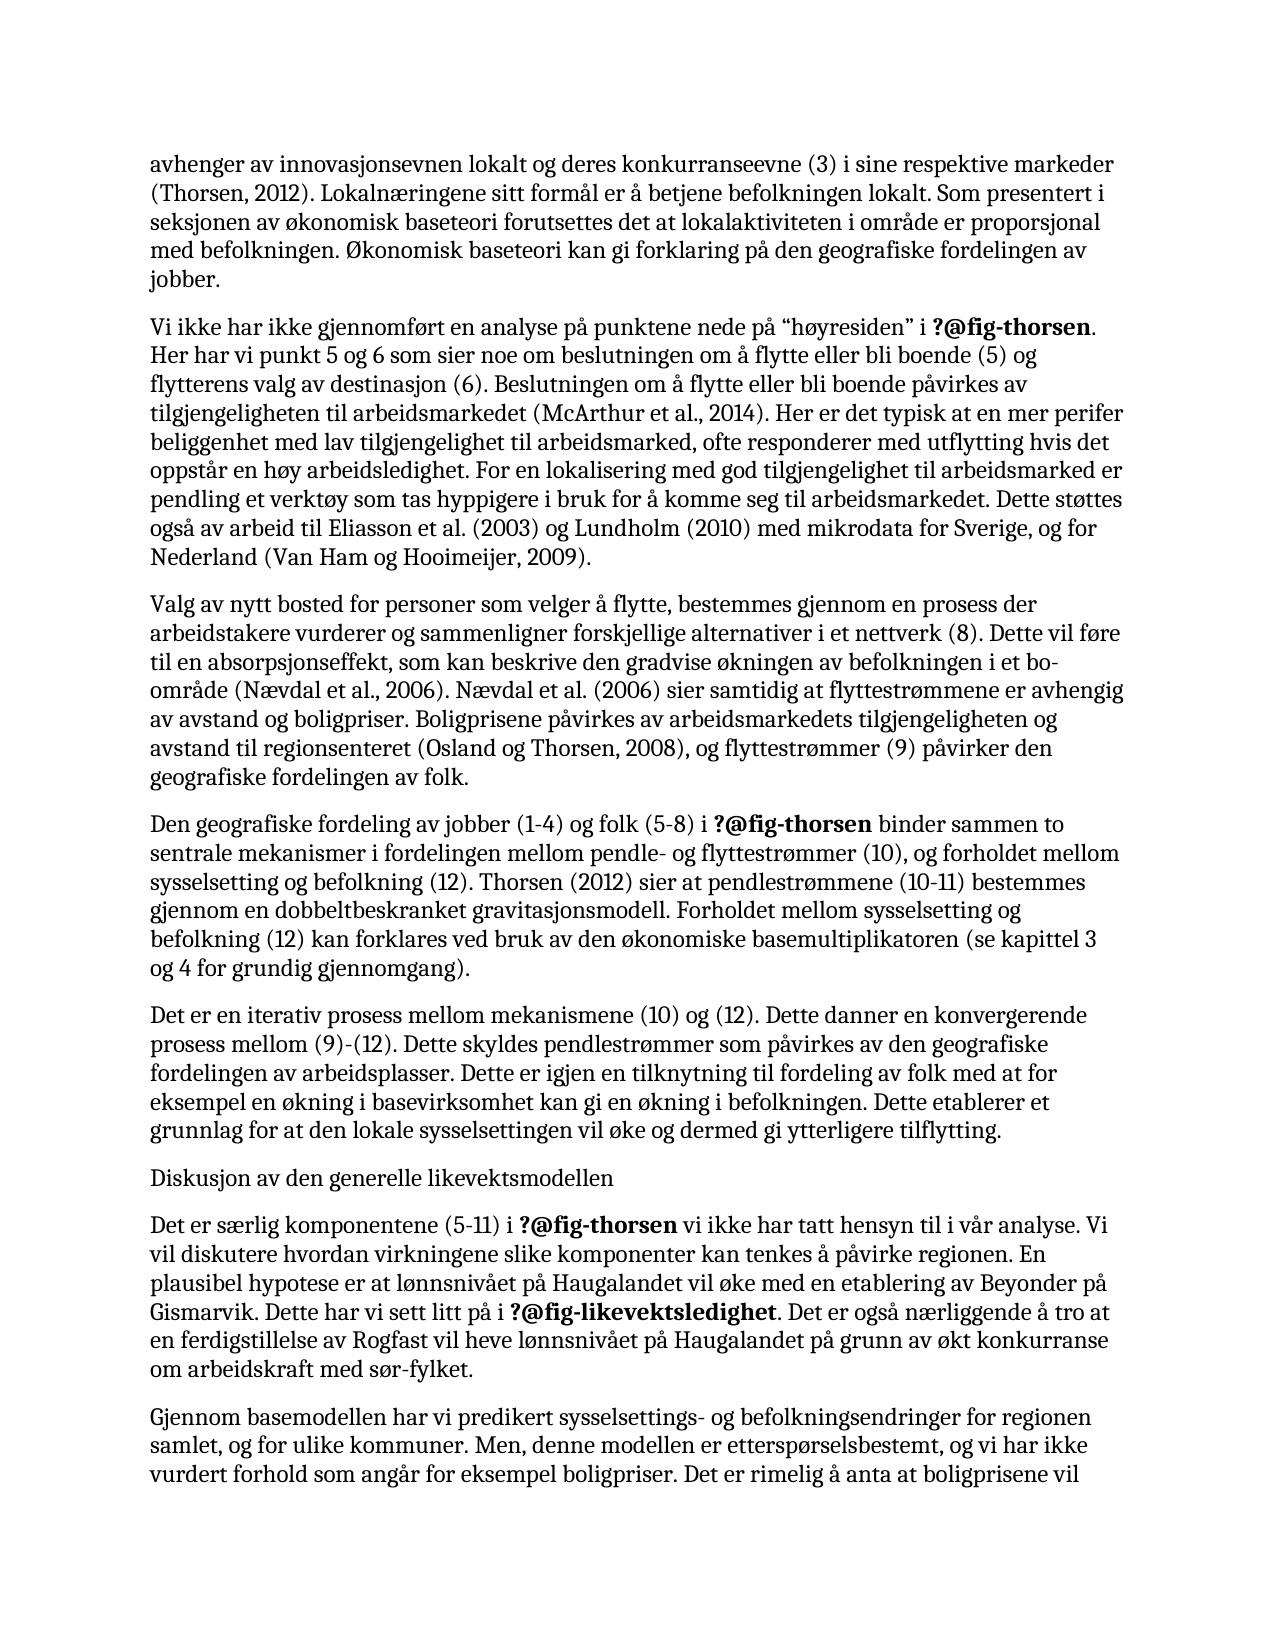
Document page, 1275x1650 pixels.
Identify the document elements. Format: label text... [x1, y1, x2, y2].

text Diskusjon av den generelle likevektsmodellen [150, 1164, 1125, 1192]
text Vi ikke har ikke gjennomført en analyse på punktene nede på “høyresiden” i ?@fig-thorsen. Her har vi punkt 5 og 6 som sier noe om beslutningen om å flytte eller bli boende (5) og flytterens valg av destinasjon (6). Beslutningen om å flytte eller bli boende påvirkes av tilgjengeligheten til arbeidsmarkedet (McArthur et al., 2014). Her er det typisk at en mer perifer beliggenhet med lav tilgjengelighet til arbeidsmarked, ofte responderer med utflytting hvis det oppstår en høy arbeidsledighet. For en lokalisering med god tilgjengelighet til arbeidsmarked er pendling et verktøy som tas hyppigere i bruk for å komme seg til arbeidsmarkedet. Dette støttes også av arbeid til Eliasson et al. (2003) og Lundholm (2010) med mikrodata for Sverige, og for Nederland (Van Ham og Hooimeijer, 2009). [150, 312, 1125, 571]
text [150, 1402, 1125, 1489]
text Det er særlig komponentene (5-11) i ?@fig-thorsen vi ikke har tatt hensyn til i vår analyse. Vi vil diskutere hvordan virkningene slike komponenter kan tenkes å påvirke regionen. En plausibel hypotese er at lønnsnivået på Haugalandet vil øke med en etablering av Beyonder på Gismarvik. Dette har vi sett litt på i ?@fig-likevektsledighet. Det er også nærliggende å tro at en ferdigstillelse av Rogfast vil heve lønnsnivået på Haugalandet på grunn av økt konkurranse om arbeidskraft med sør-fylket. [150, 1211, 1125, 1384]
text Det er en iterativ prosess mellom mekanismene (10) og (12). Dette danner en konvergerende prosess mellom (9)-(12). Dette skyldes pendlestrømmer som påvirkes av den geografiske fordelingen av arbeidsplasser. Dette er igjen en tilknytning til fordeling av folk med at for eksempel en økning i basevirksomhet kan gi en økning i befolkningen. Dette etablerer et grunnlag for at den lokale sysselsettingen vil øke og dermed gi ytterligere tilflytting. [150, 1001, 1125, 1145]
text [150, 150, 1125, 294]
text Valg av nytt bosted for personer som velger å flytte, bestemmes gjennom en prosess der arbeidstakere vurderer og sammenligner forskjellige alternativer i et nettverk (8). Dette vil føre til en absorpsjonseffekt, som kan beskrive den gradvise økningen av befolkningen i et bo-område (Nævdal et al., 2006). Nævdal et al. (2006) sier samtidig at flyttestrømmene er avhengig av avstand og boligpriser. Boligprisene påvirkes av arbeidsmarkedets tilgjengeligheten og avstand til regionsenteret (Osland og Thorsen, 2008), og flyttestrømmer (9) påvirker den geografiske fordelingen av folk. [150, 590, 1125, 791]
text Den geografiske fordeling av jobber (1-4) og folk (5-8) i ?@fig-thorsen binder sammen to sentrale mekanismer i fordelingen mellom pendle- og flyttestrømmer (10), og forholdet mellom sysselsetting og befolkning (12). Thorsen (2012) sier at pendlestrømmene (10-11) bestemmes gjennom en dobbeltbeskranket gravitasjonsmodell. Forholdet mellom sysselsetting og befolkning (12) kan forklares ved bruk av den økonomiske basemultiplikatoren (se kapittel 3 og 4 for grundig gjennomgang). [150, 810, 1125, 982]
